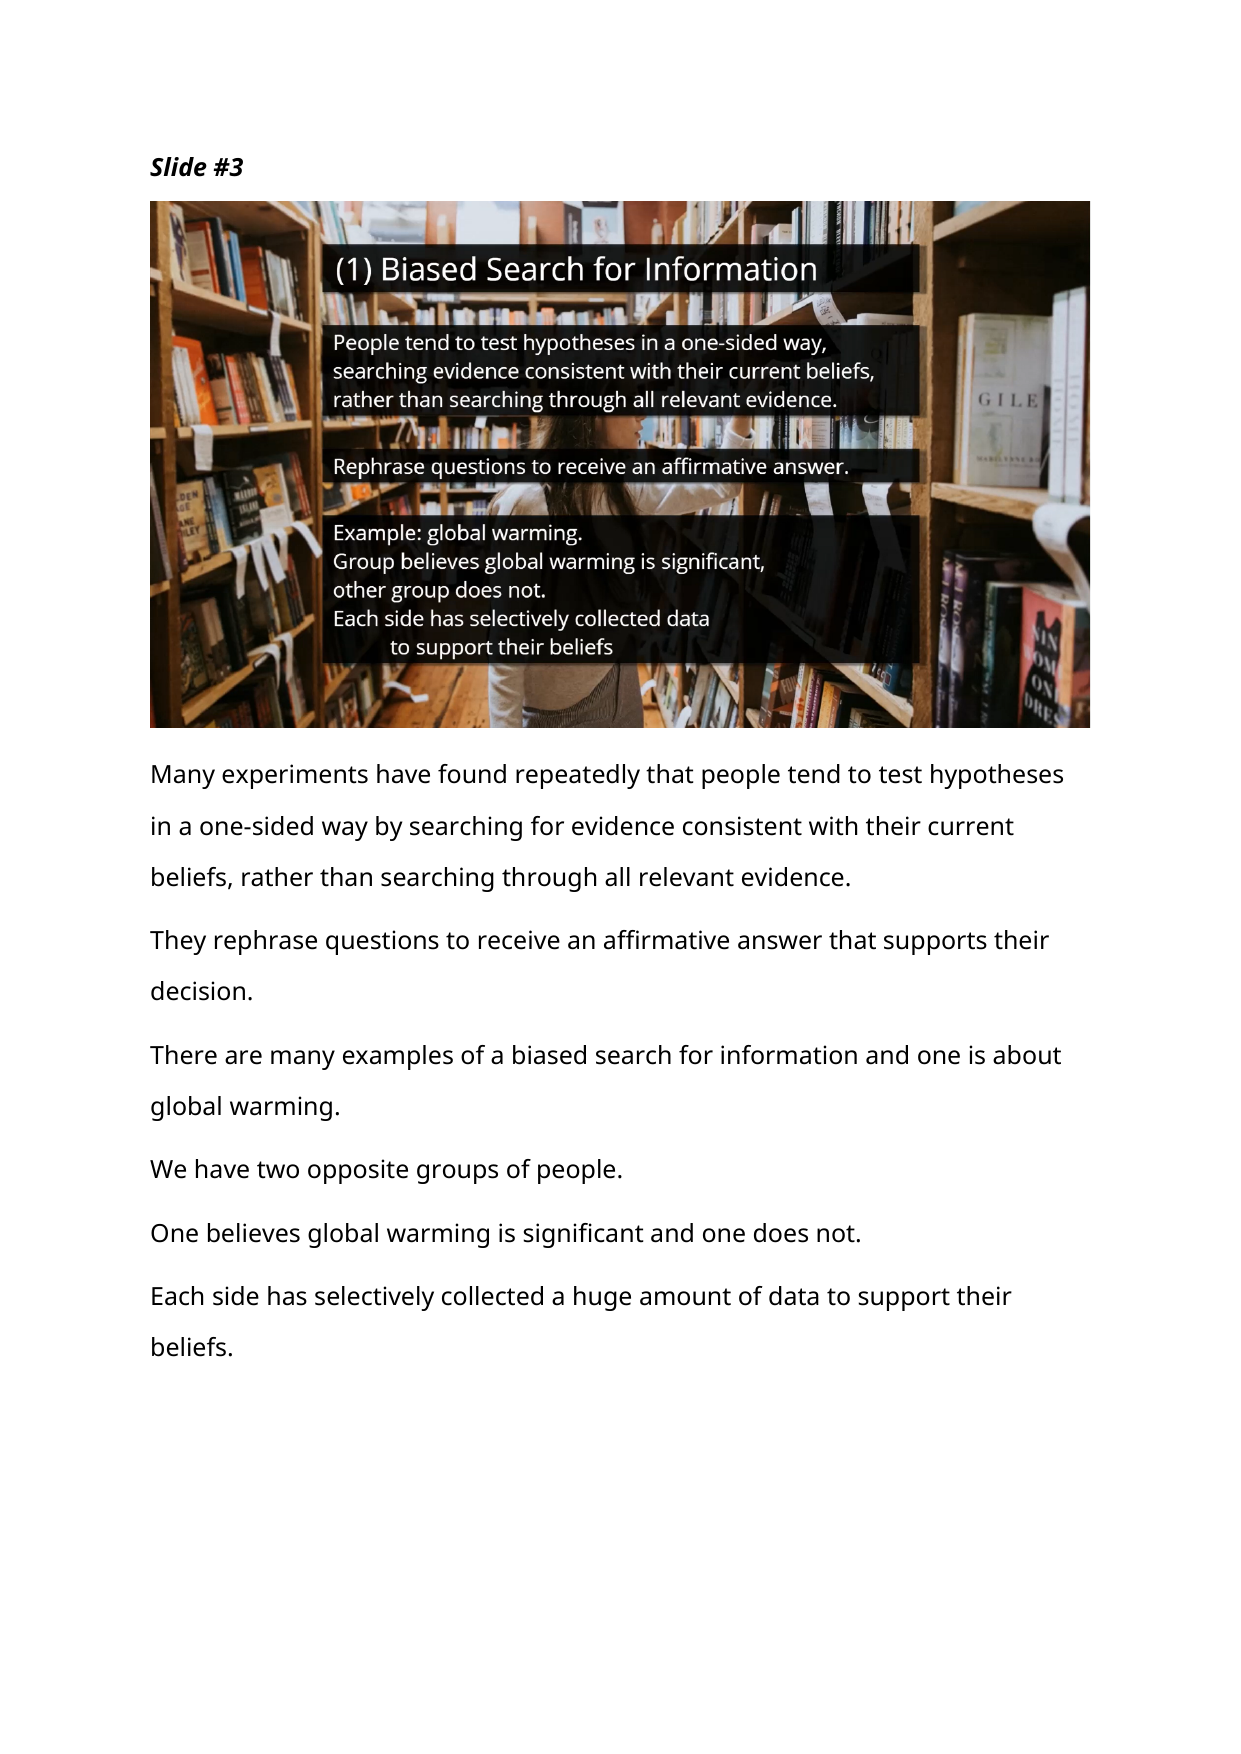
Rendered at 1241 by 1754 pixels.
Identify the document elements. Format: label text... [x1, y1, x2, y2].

picture [150, 201, 1091, 728]
text Many experiments have found repeatedly that people tend to test hypotheses in a one-sided way by searching for evidence consistent with their current beliefs, rather than searching through all relevant evidence. [150, 757, 1090, 893]
text They rephrase questions to receive an affirmative answer that supports their decision. [150, 923, 1090, 1008]
text We have two opposite groups of people. [150, 1152, 1090, 1186]
subtitle Slide #3 [150, 150, 1090, 201]
text Each side has selectively collected a huge amount of data to support their beliefs. [150, 1279, 1090, 1364]
text There are many examples of a biased search for information and one is about global warming. [150, 1037, 1090, 1122]
text One believes global warming is significant and one does not. [150, 1216, 1090, 1249]
